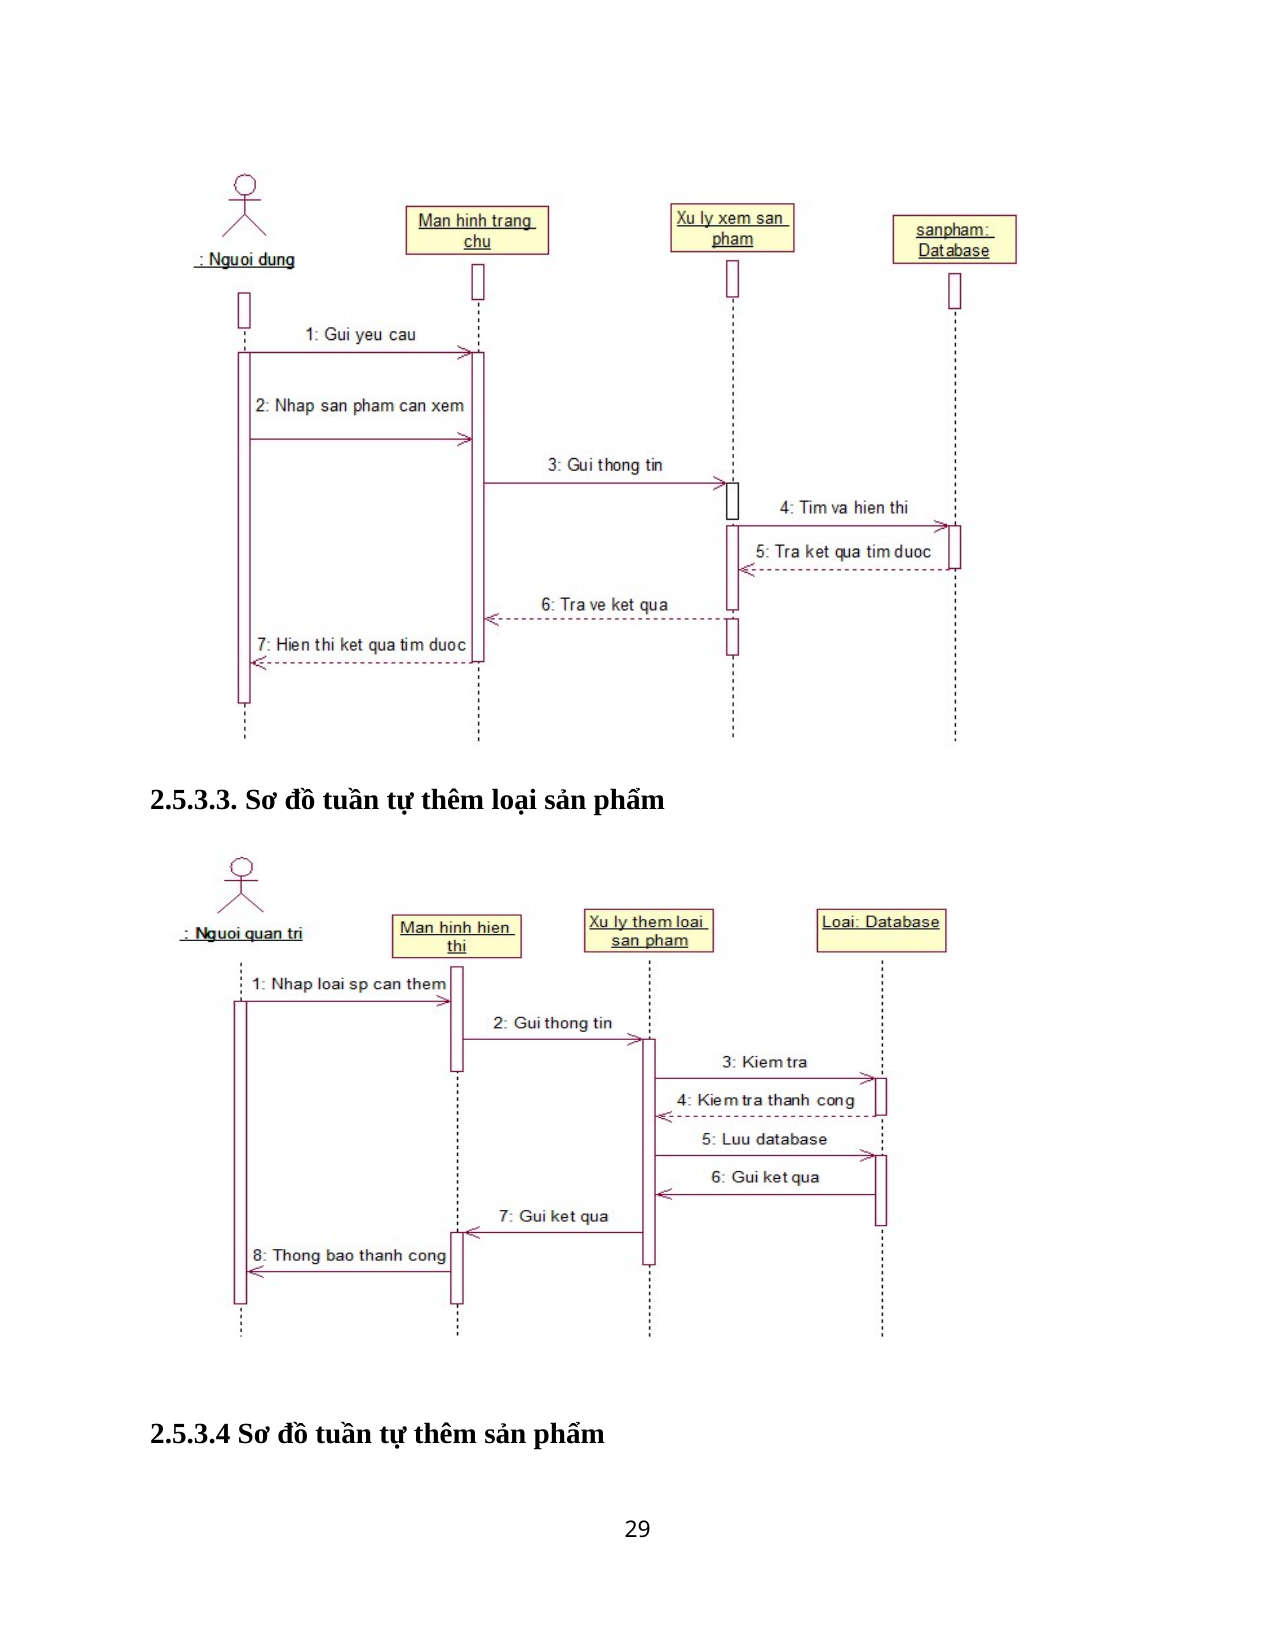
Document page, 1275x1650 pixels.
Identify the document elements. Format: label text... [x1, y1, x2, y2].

picture [150, 849, 986, 1385]
picture [150, 150, 1065, 749]
text 2.5.3.4 Sơ đồ tuần tự thêm sản phẩm [150, 1416, 1125, 1450]
text 2.5.3.3. Sơ đồ tuần tự thêm loại sản phẩm [150, 782, 1125, 816]
